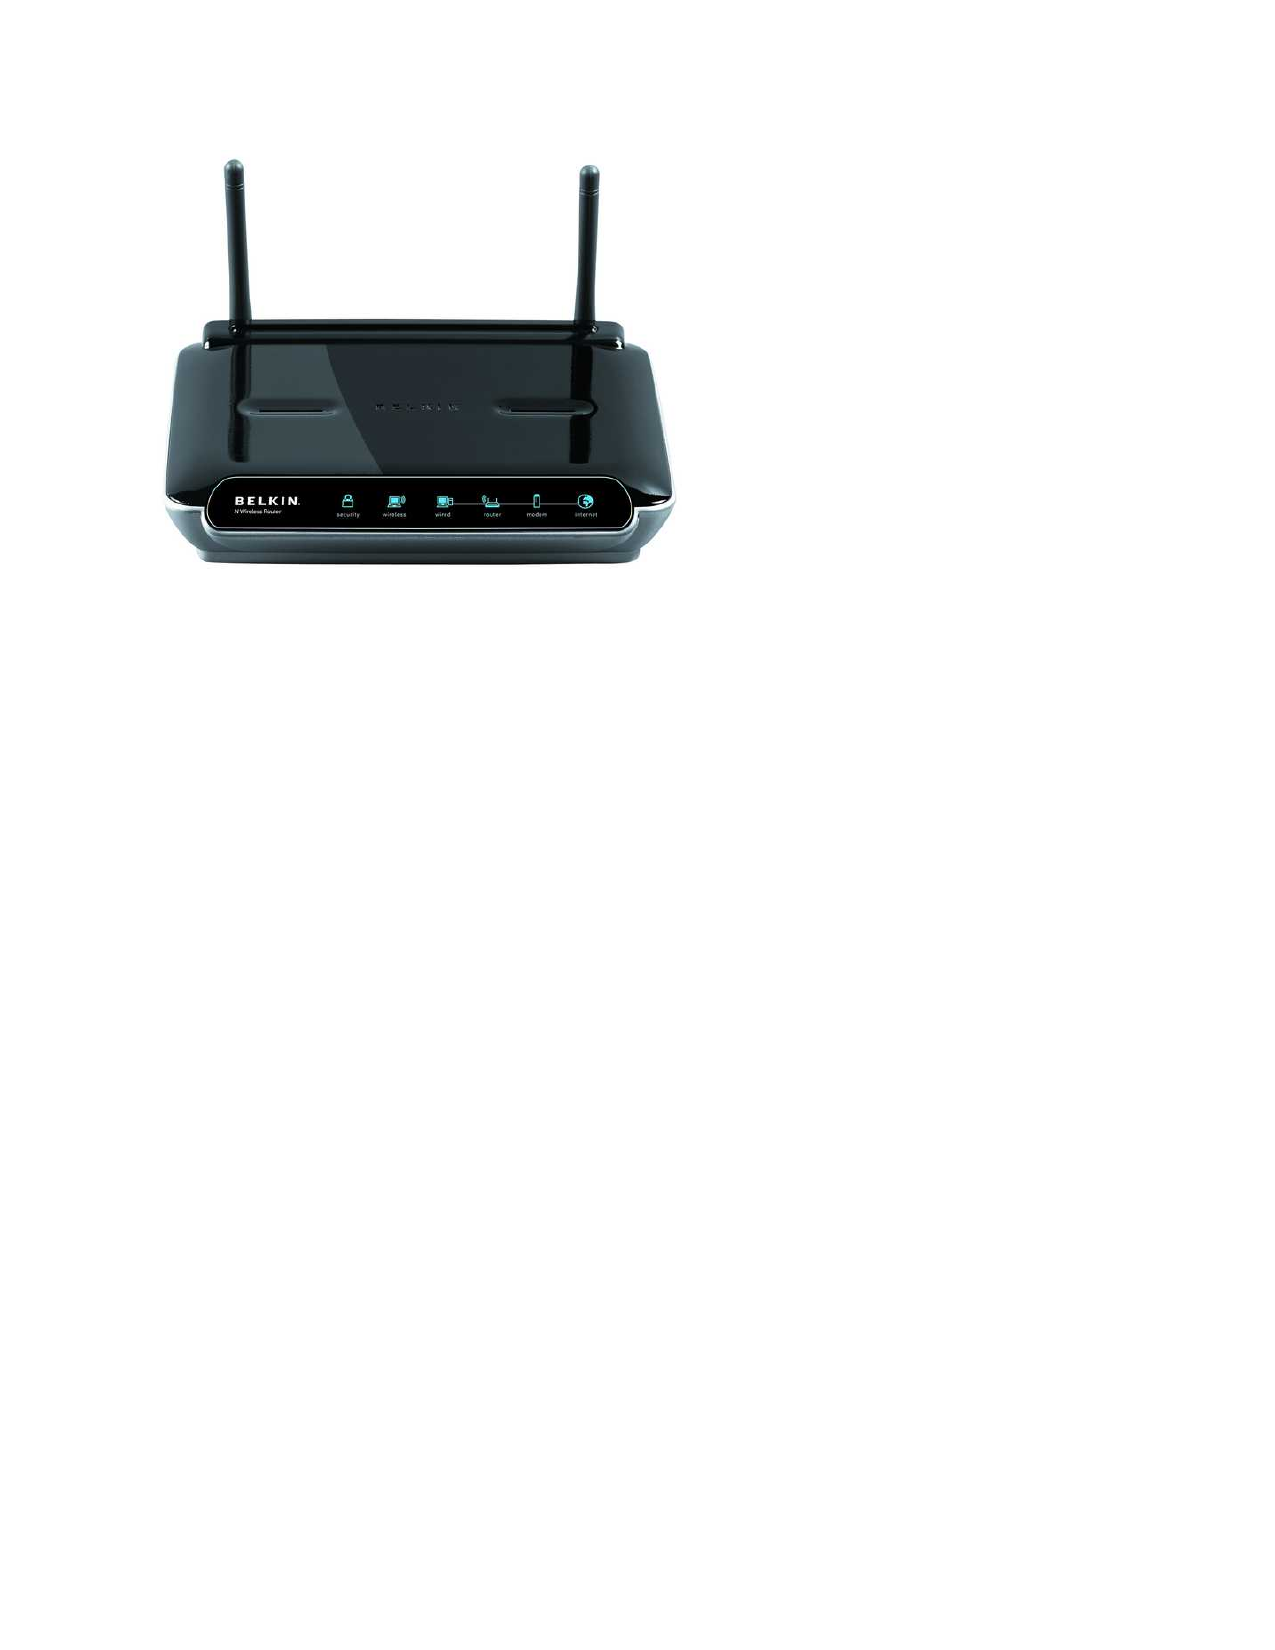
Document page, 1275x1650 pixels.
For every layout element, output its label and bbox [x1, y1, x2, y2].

picture [150, 150, 687, 576]
